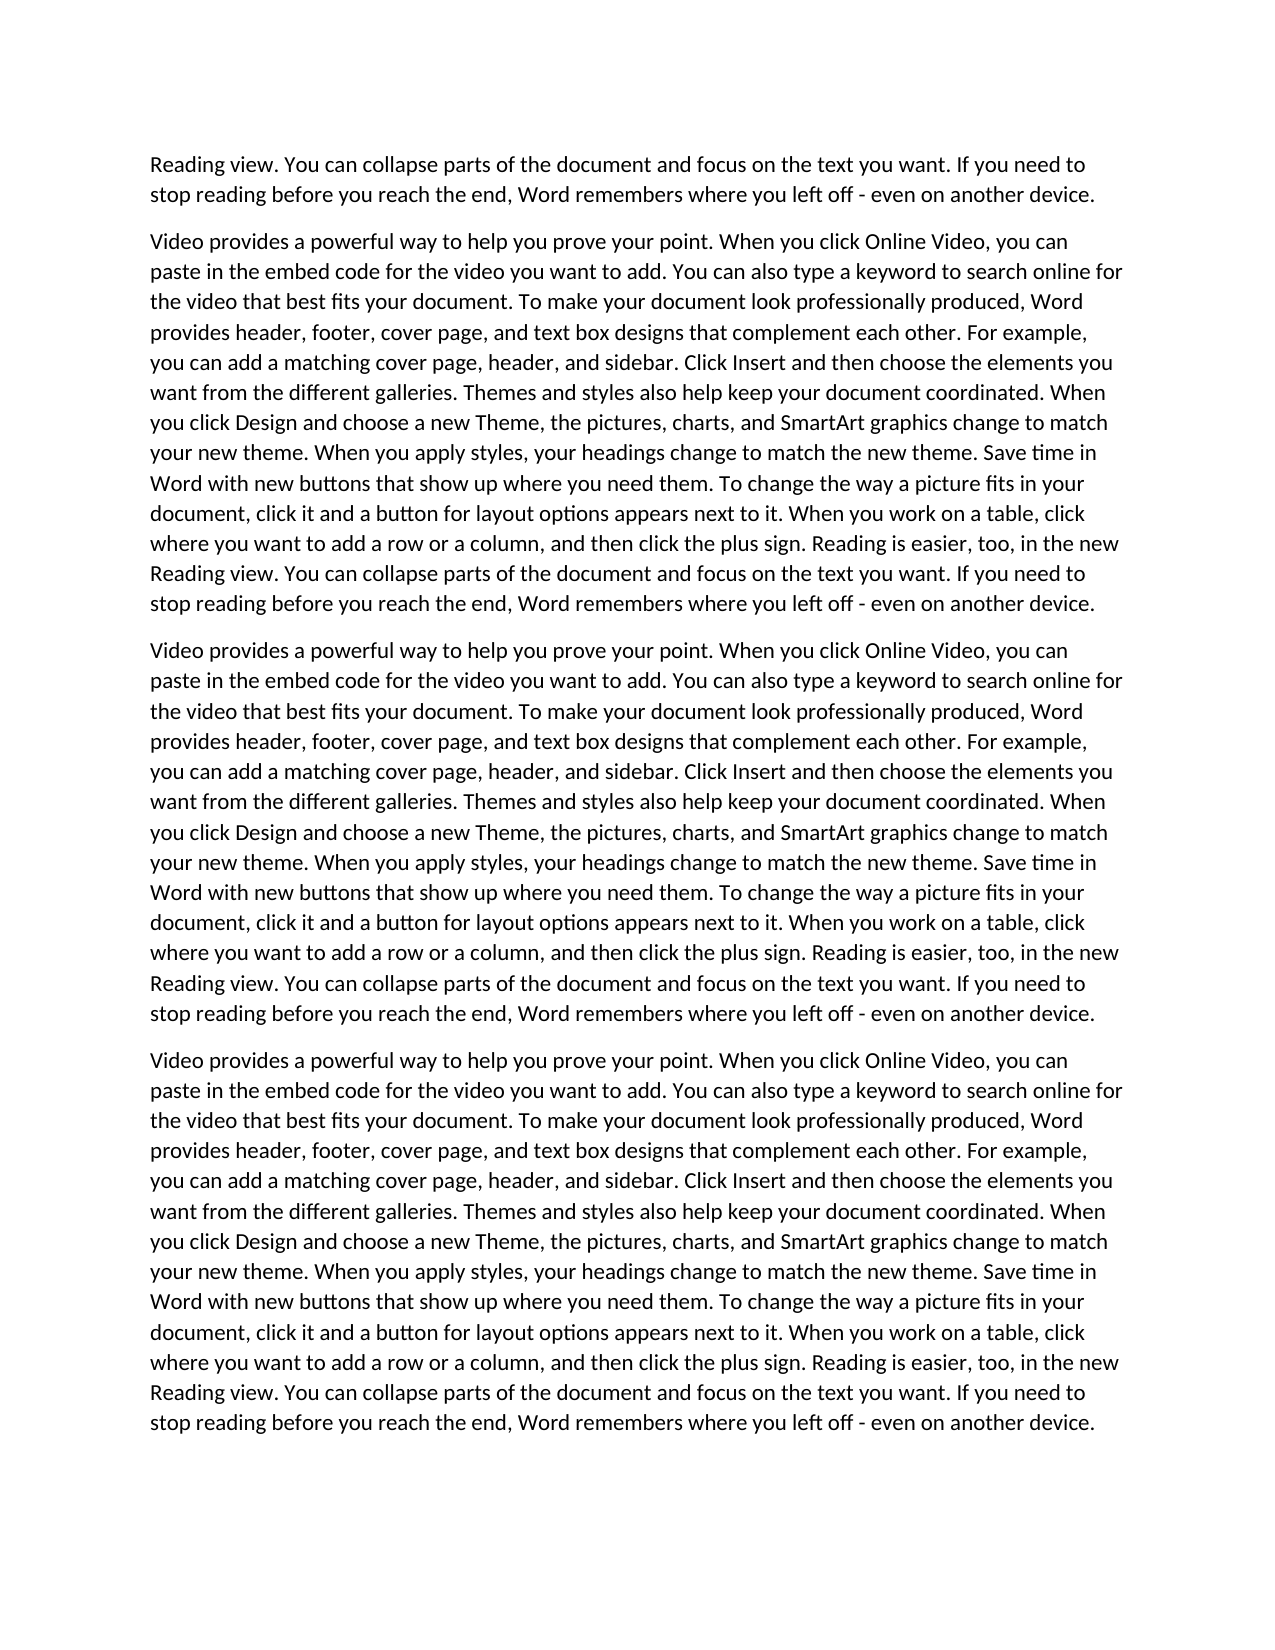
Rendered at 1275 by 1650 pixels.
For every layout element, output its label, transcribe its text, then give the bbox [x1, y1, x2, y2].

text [150, 150, 1125, 208]
